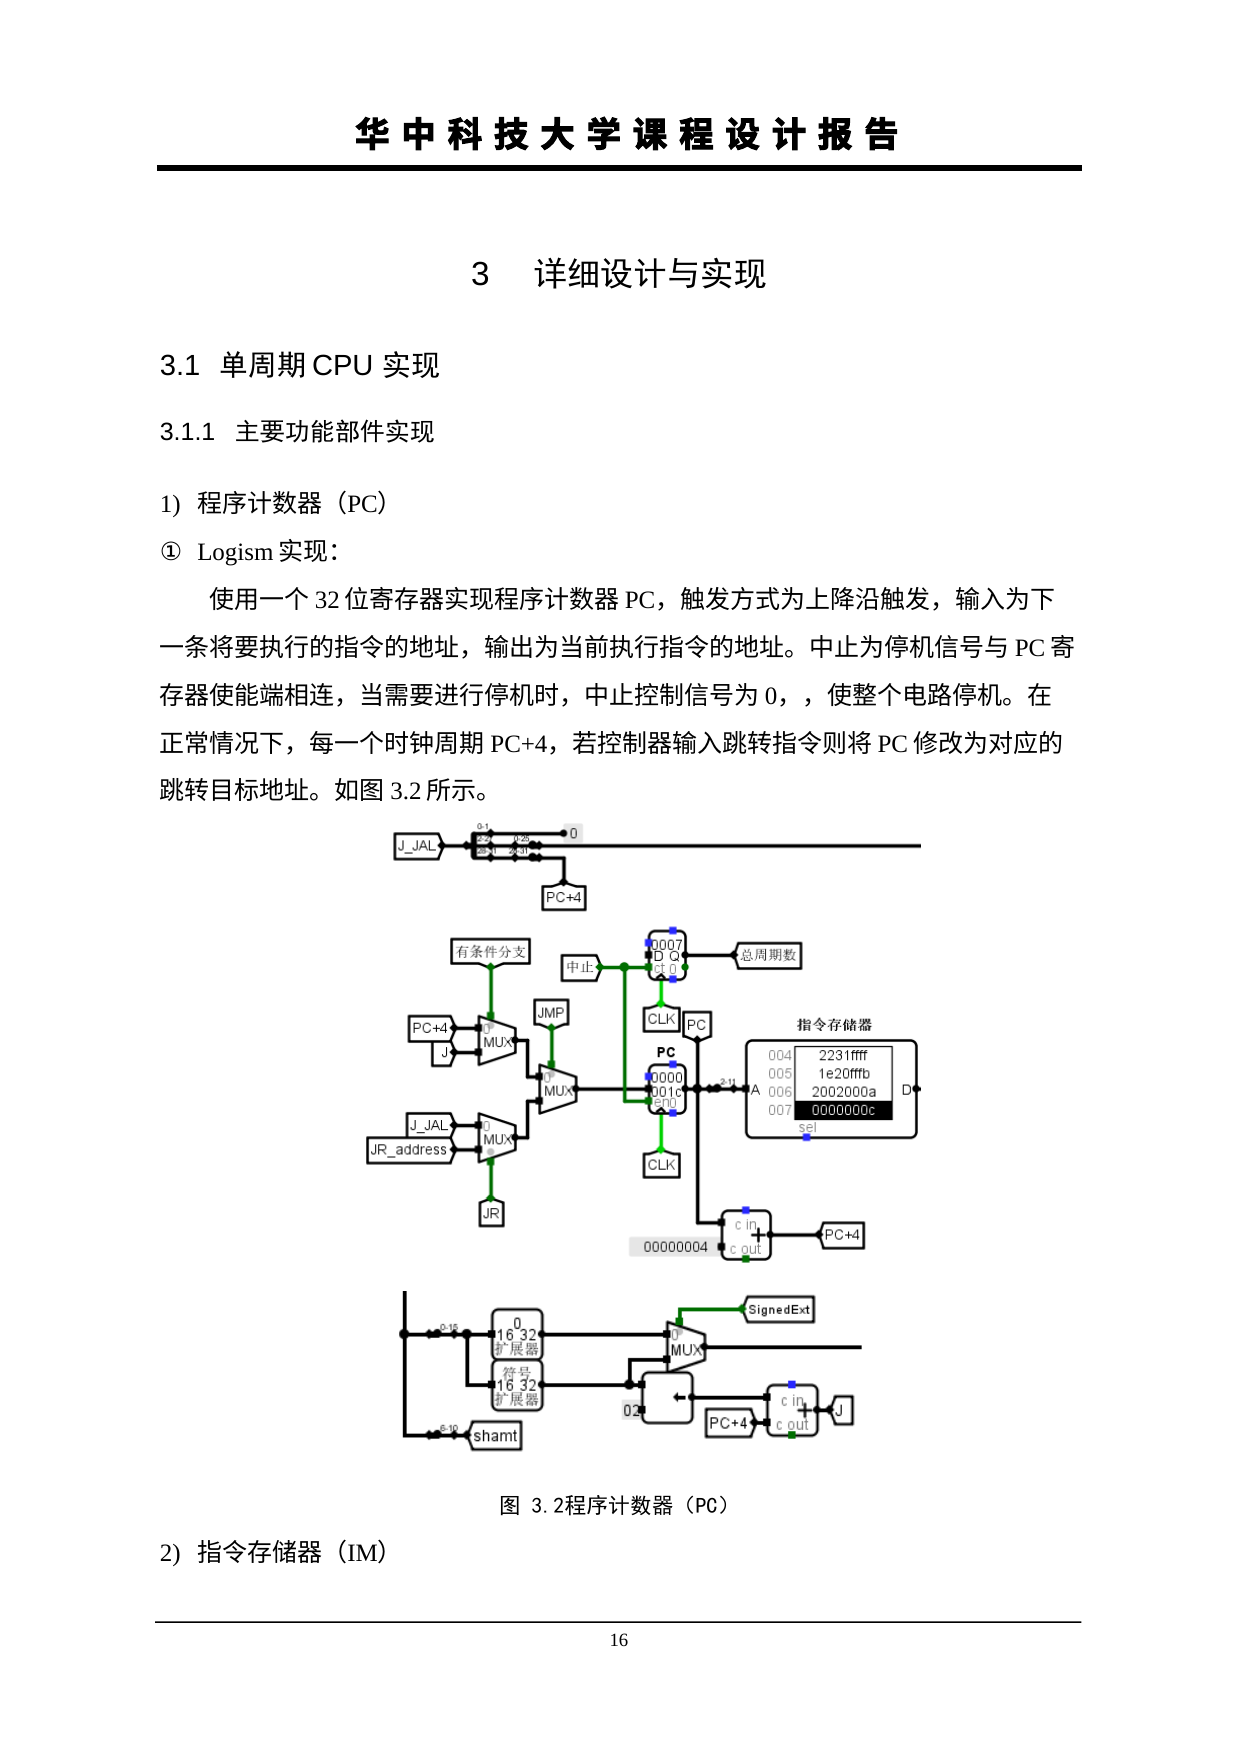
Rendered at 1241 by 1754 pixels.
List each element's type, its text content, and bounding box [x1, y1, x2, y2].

picture [363, 812, 921, 1270]
list 指令存储器（IM） [159, 1526, 1078, 1574]
subtitle 详细设计与实现 [159, 248, 1078, 296]
subtitle 主要功能部件实现 [159, 407, 1078, 454]
picture [373, 1291, 862, 1454]
subtitle 单周期CPU 实现 [159, 346, 1053, 382]
list 程序计数器（PC） [159, 478, 1078, 526]
list Logism实现： [159, 526, 1078, 574]
